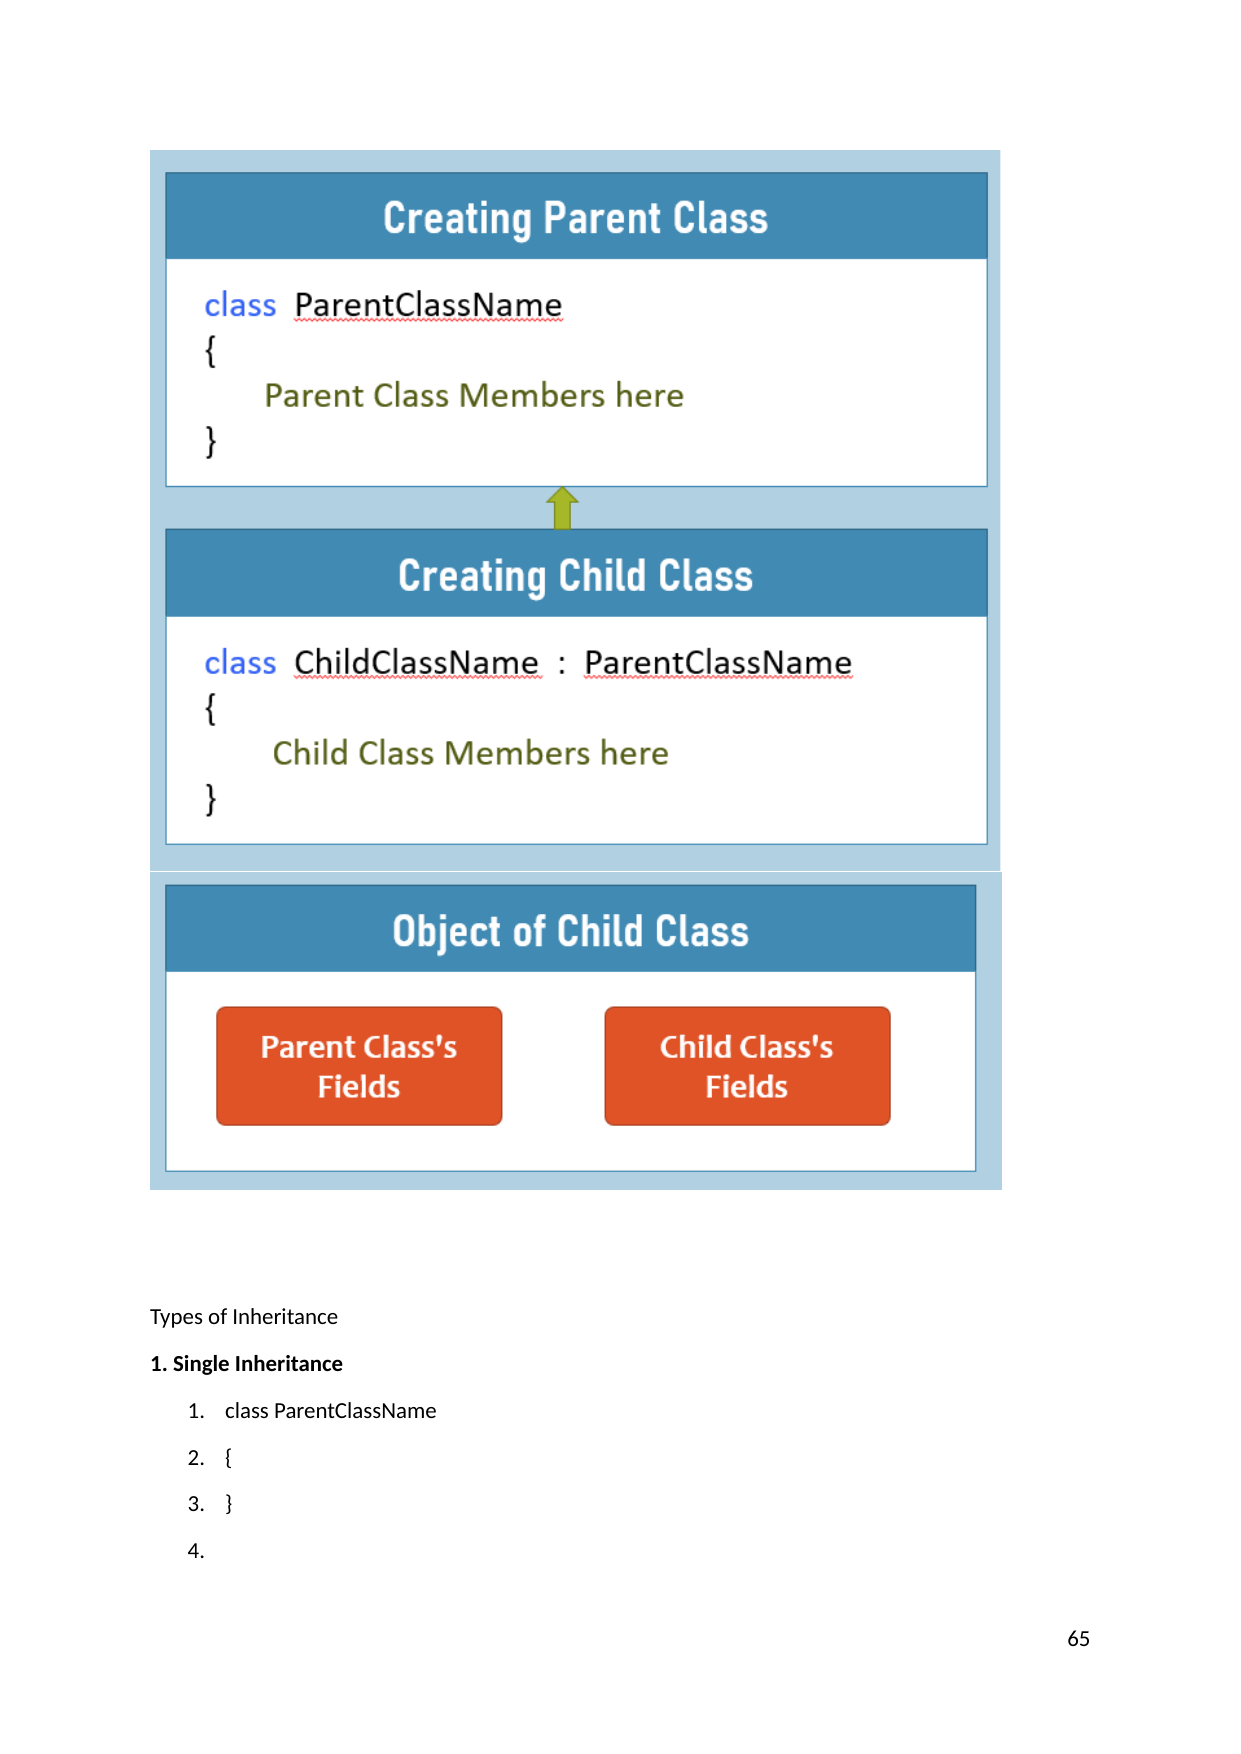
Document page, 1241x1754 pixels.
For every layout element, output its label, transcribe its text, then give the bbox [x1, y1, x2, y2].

list { [187, 1443, 1090, 1471]
text 1. Single Inheritance [150, 1349, 1090, 1377]
list } [187, 1489, 1090, 1518]
picture [150, 150, 1001, 871]
picture [150, 872, 1002, 1190]
text Types of Inheritance [150, 1302, 1090, 1330]
list class ParentClassName [187, 1396, 1090, 1424]
